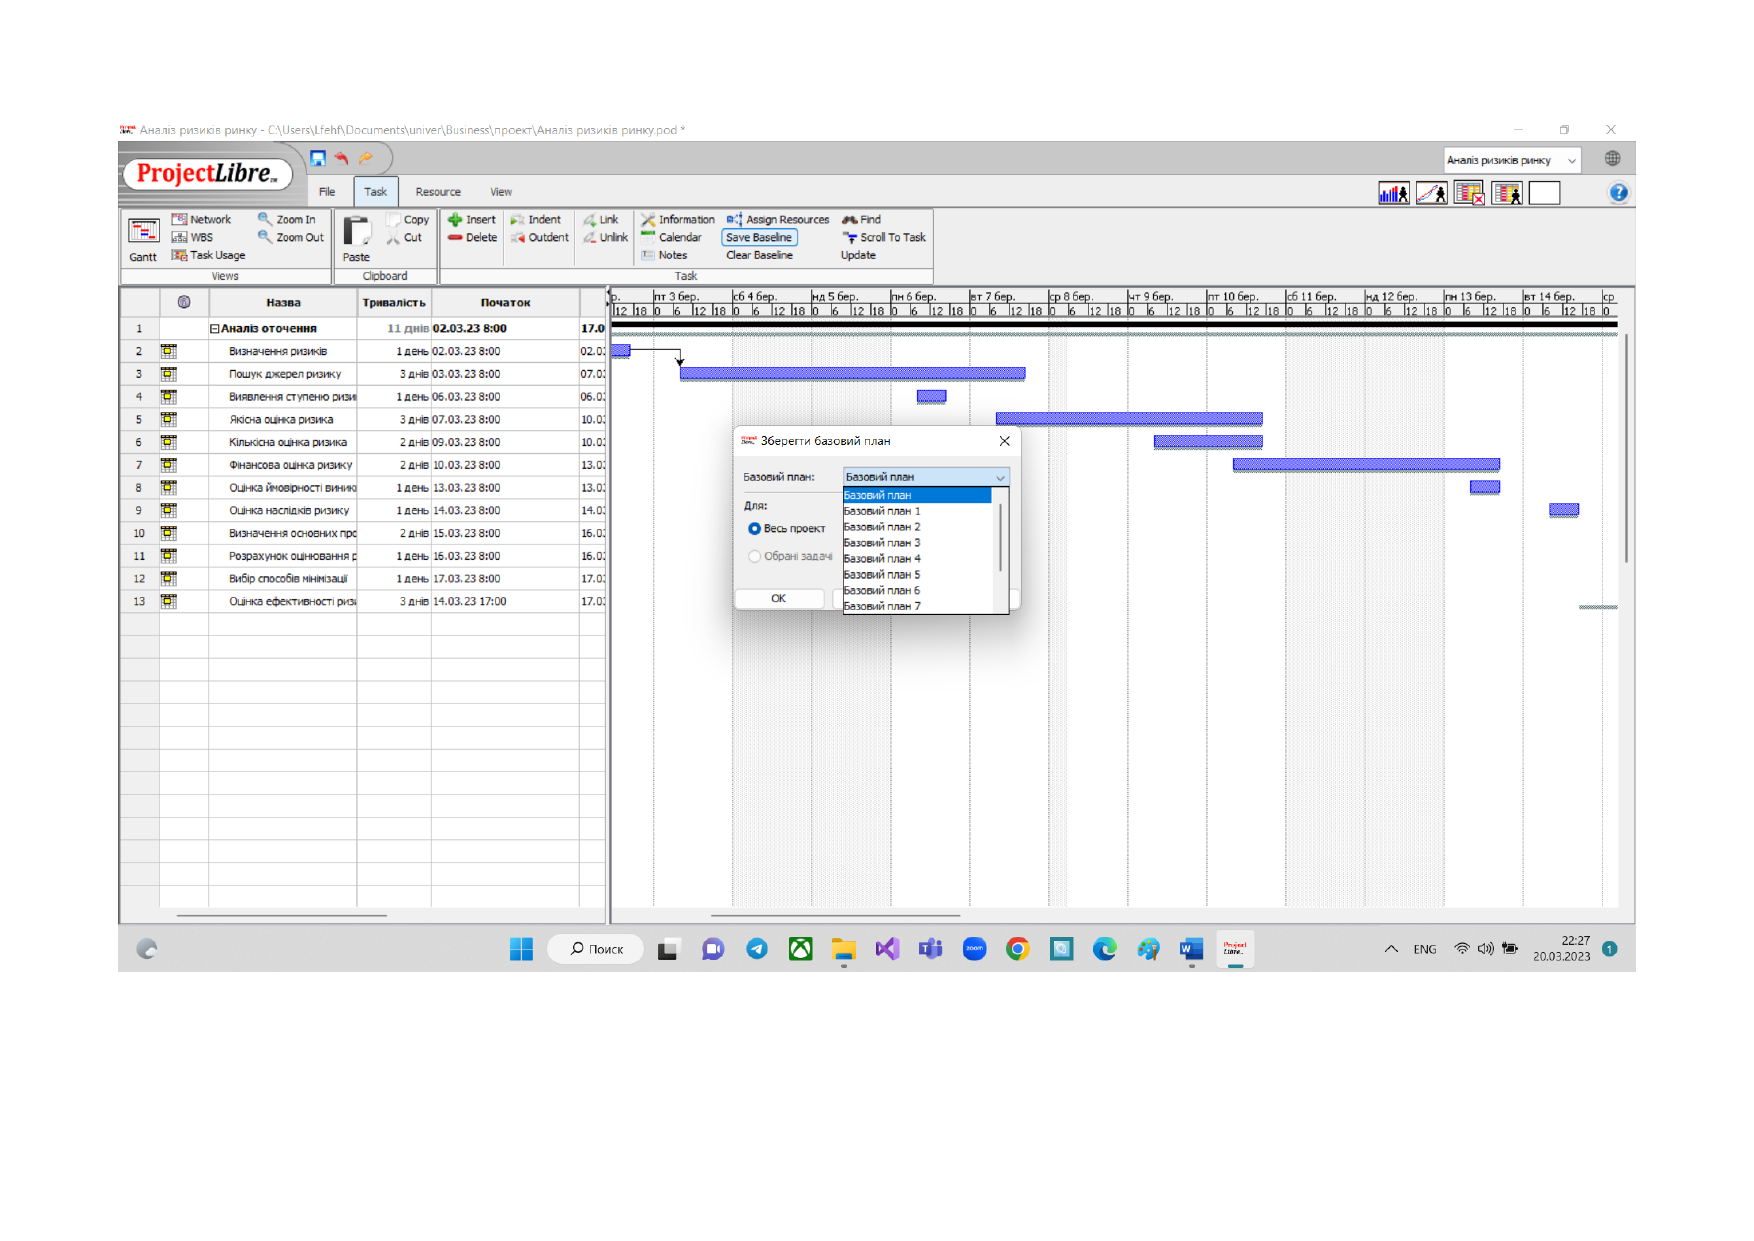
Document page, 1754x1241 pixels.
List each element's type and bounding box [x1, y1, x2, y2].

picture [118, 118, 1636, 972]
